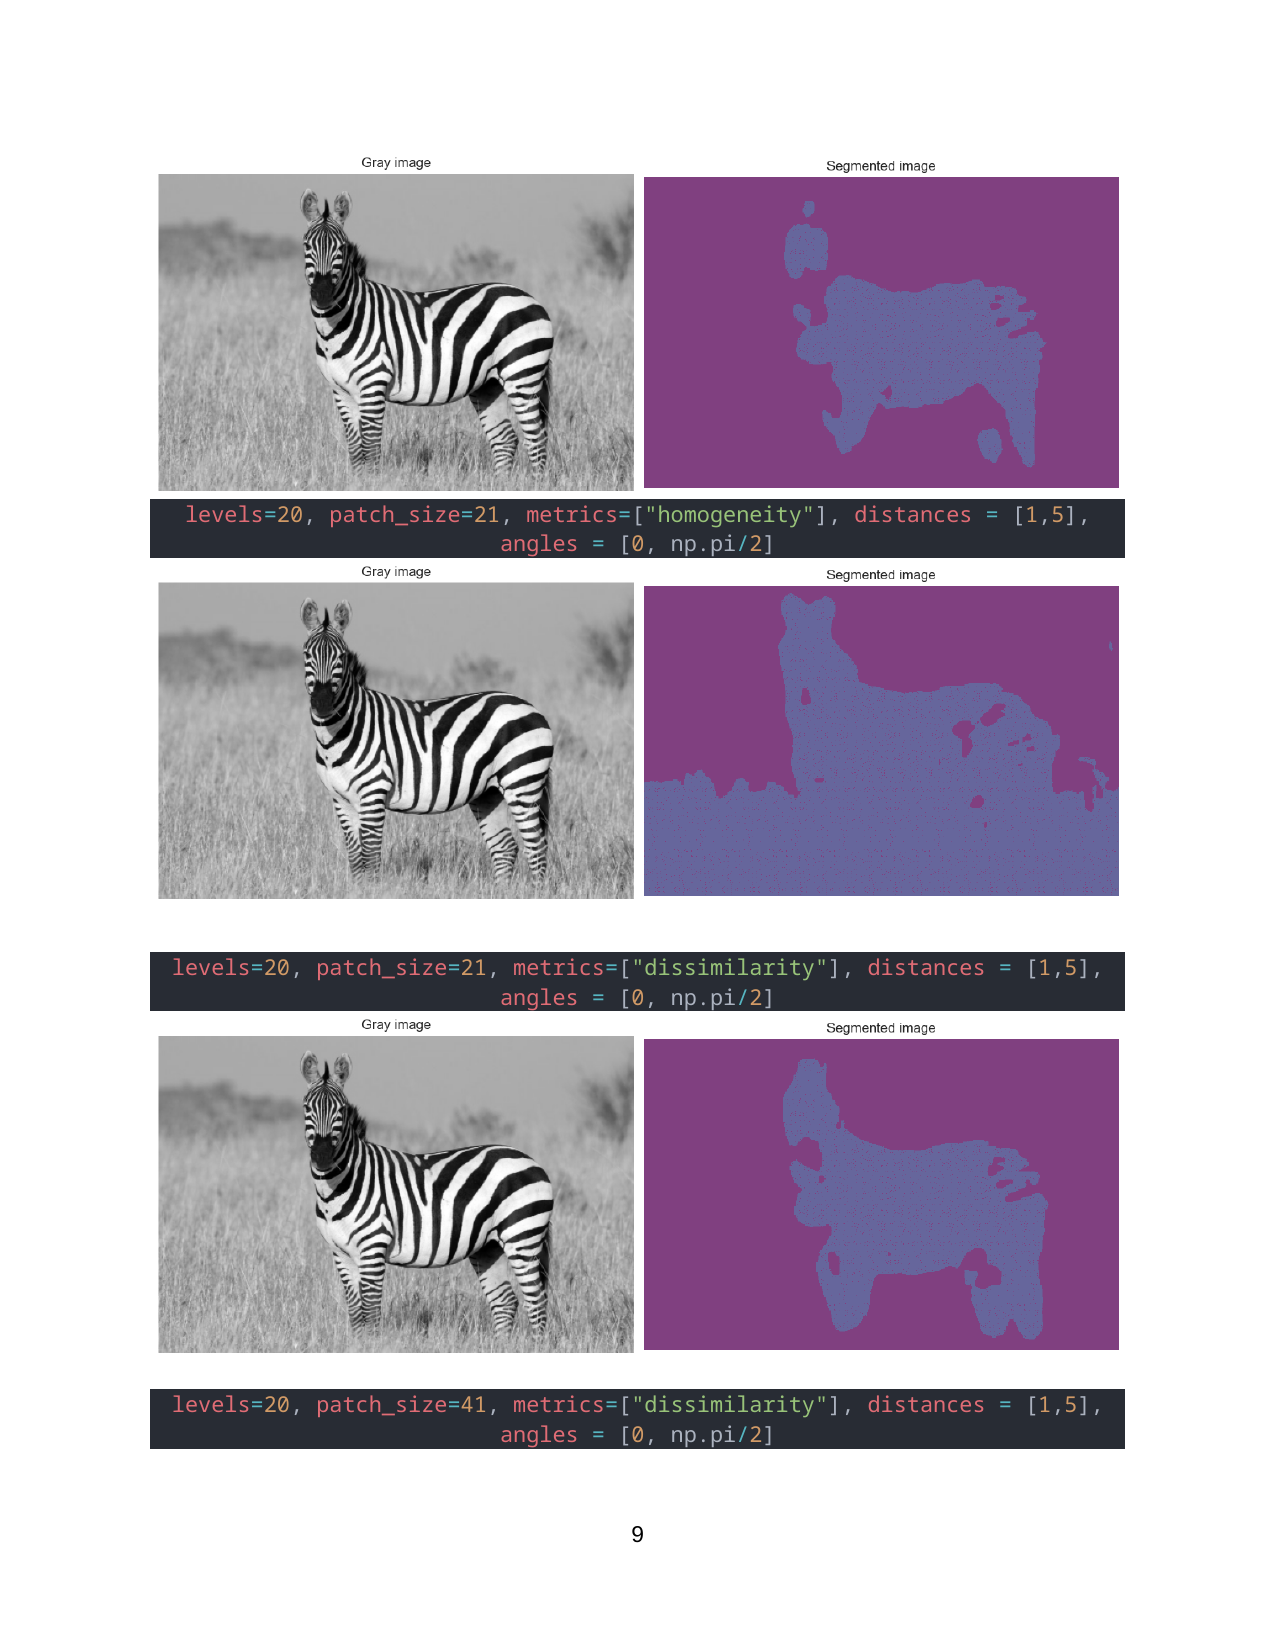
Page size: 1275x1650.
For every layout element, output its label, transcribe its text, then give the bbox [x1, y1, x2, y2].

picture [150, 150, 1125, 499]
text levels=20, patch_size=41, metrics=["dissimilarity"], distances = [1,5], angles = [0, np.pi/2] [150, 1389, 1125, 1449]
text levels=20, patch_size=21, metrics=["dissimilarity"], distances = [1,5], angles = [0, np.pi/2] [150, 952, 1125, 1011]
picture [150, 558, 1125, 907]
text levels=20, patch_size=21, metrics=["homogeneity"], distances = [1,5], angles = [0, np.pi/2] [150, 499, 1125, 558]
picture [150, 1011, 1125, 1361]
